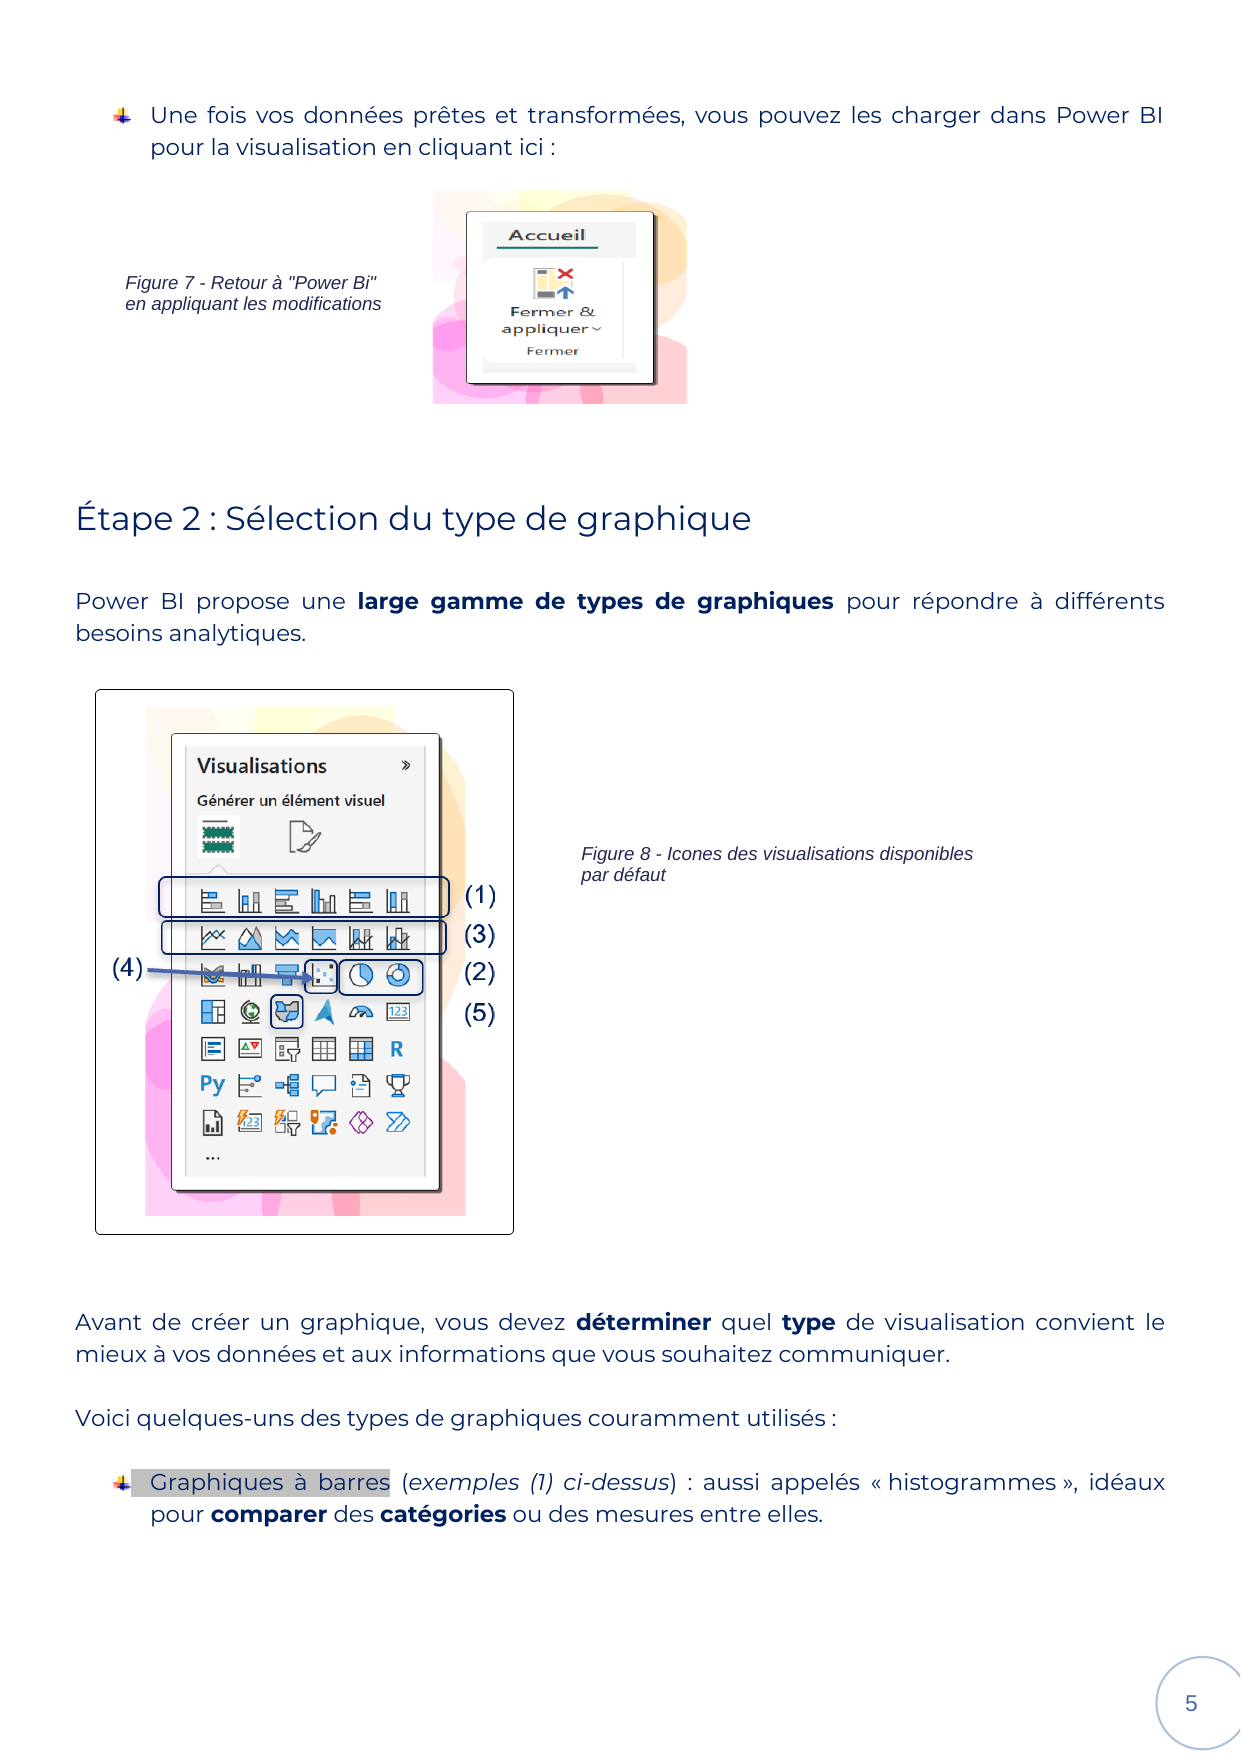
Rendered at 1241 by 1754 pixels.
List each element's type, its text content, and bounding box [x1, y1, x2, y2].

text Voici quelques-uns des types de graphiques couramment utilisés : [75, 1404, 1165, 1432]
picture [432, 190, 688, 404]
list Graphiques à barres (exemples (1) ci-dessus) : aussi appelés « histogrammes », idéaux pour comparer des catégories ou des mesures entre elles. [112, 1469, 1165, 1529]
picture [113, 1474, 131, 1491]
subtitle Une fois vos données prêtes et transformées, vous pouvez les charger dans Power BI pour la visualisation en cliquant ici : [112, 101, 1165, 161]
text Power BI propose une large gamme de types de graphiques pour répondre à différents besoins analytiques. [75, 588, 1165, 648]
subtitle Étape 2 : Sélection du type de graphique [75, 498, 1165, 539]
picture [92, 686, 514, 1236]
picture [113, 106, 131, 124]
text Avant de créer un graphique, vous devez déterminer quel type de visualisation convient le mieux à vos données et aux informations que vous souhaitez communiquer. [75, 1308, 1165, 1368]
